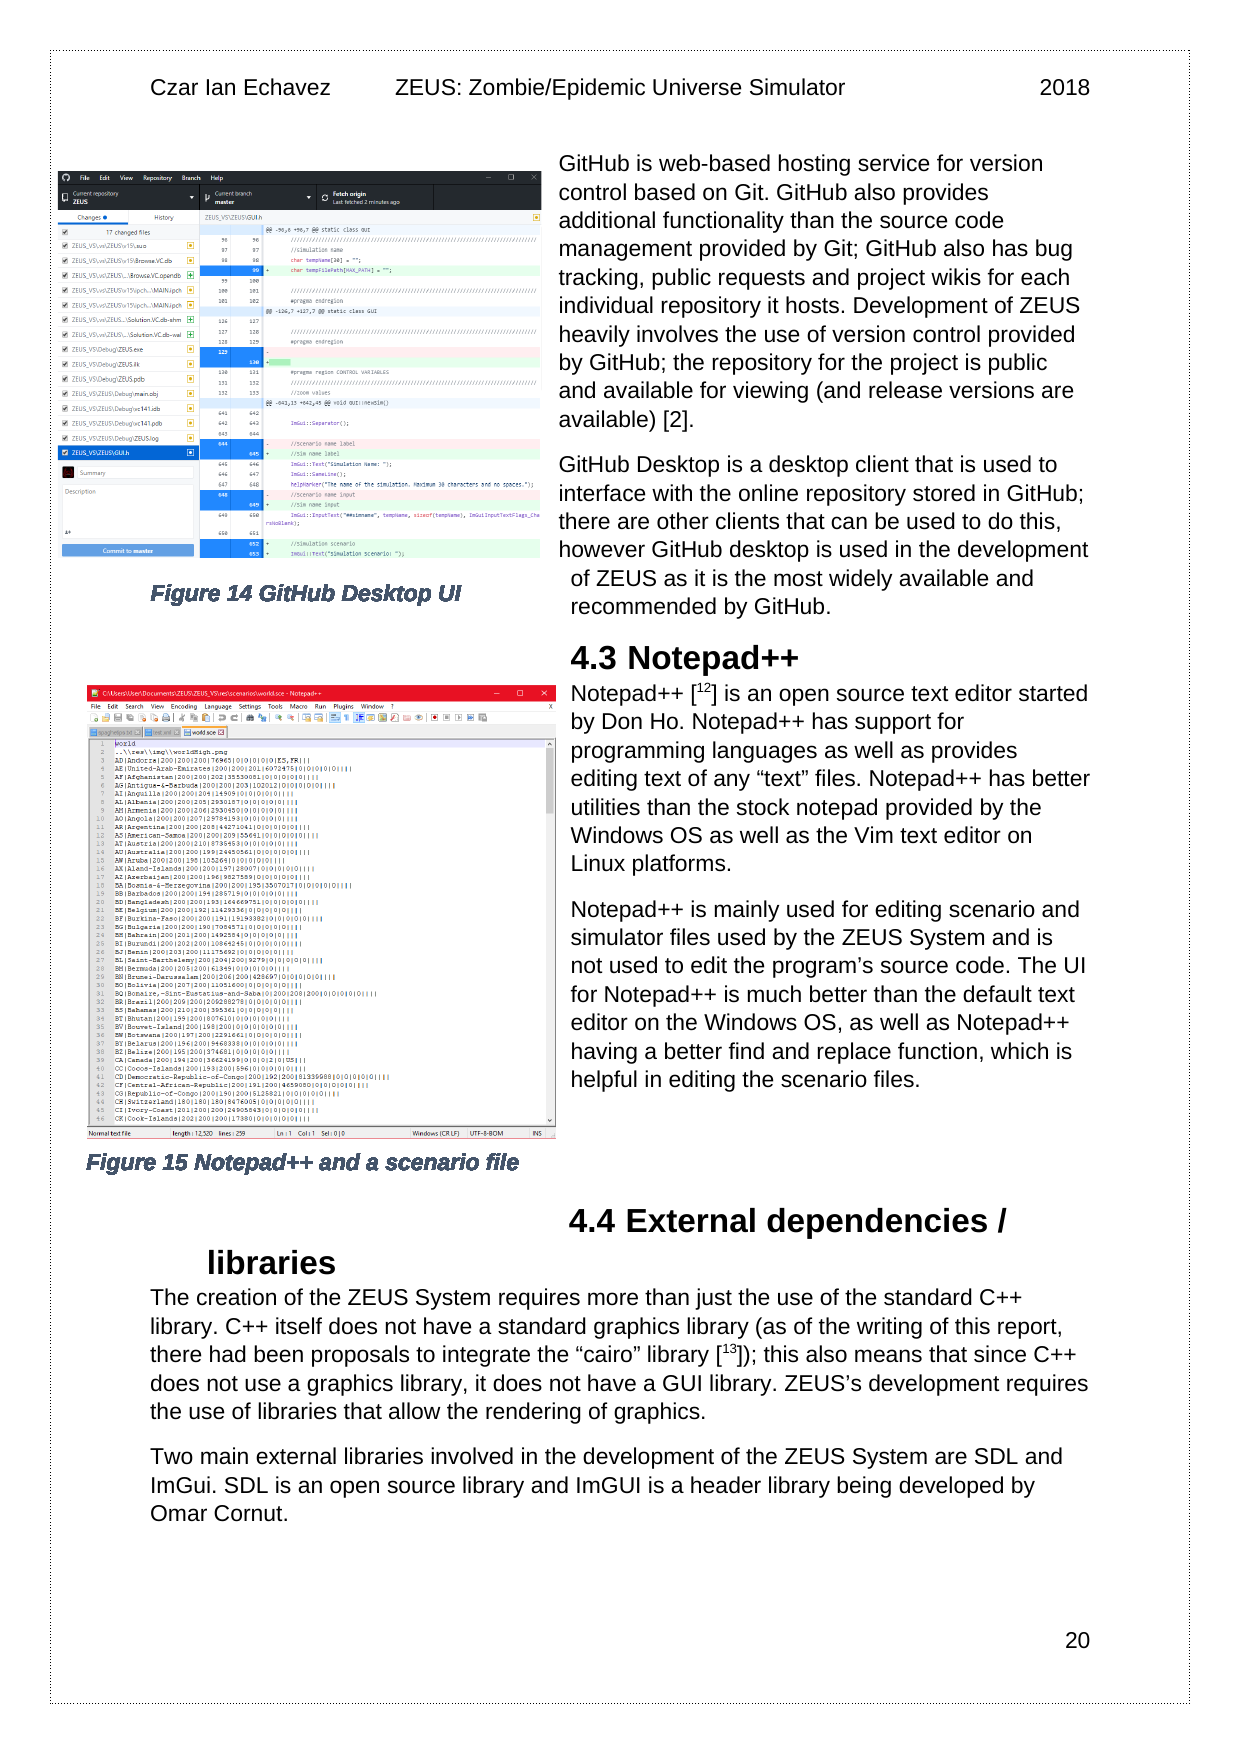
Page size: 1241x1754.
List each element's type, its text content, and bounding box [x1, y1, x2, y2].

subtitle Notepad++ [150, 638, 1090, 677]
text Two main external libraries involved in the development of the ZEUS System are SDL and ImGui. SDL is an open source library and ImGUI is a header library being developed by Omar Cornut. [150, 1443, 1090, 1526]
picture [57, 171, 542, 558]
text Notepad++ is mainly used for editing scenario and simulator files used by the ZEUS System and is not used to edit the program’s source code. The UI for Notepad++ is much better than the default text editor on the Windows OS, as well as Notepad++ having a better find and replace function, which is helpful in editing the scenario files. [556, 896, 1090, 1092]
text GitHub Desktop is a desktop client that is used to interface with the online repository stored in GitHub; there are other clients that can be used to do this, however GitHub desktop is used in the development of ZEUS as it is the most widely available and recommended by GitHub. [150, 451, 1090, 619]
text GitHub is web-based hosting service for version control based on Git. GitHub also provides additional functionality than the source code management provided by Git; GitHub also has bug tracking, public requests and project wikis for each individual repository it hosts. Development of ZEUS heavily involves the use of version control provided by GitHub; the repository for the project is public and available for viewing (and release versions are available) [2]. [150, 150, 1090, 432]
text Notepad++ [] is an open source text editor started by Don Ho. Notepad++ has support for programming languages as well as provides editing text of any “text” files. Notepad++ has better utilities than the stock notepad provided by the Windows OS as well as the Vim text editor on Linux platforms. [150, 680, 1090, 877]
picture [87, 685, 556, 1139]
text The creation of the ZEUS System requires more than just the use of the standard C++ library. C++ itself does not have a standard graphics library (as of the writing of this report, there had been proposals to integrate the “cairo” library []); this also means that since C++ does not use a graphics library, it does not have a GUI library. ZEUS’s development requires the use of libraries that allow the rendering of graphics. [150, 1284, 1090, 1424]
subtitle External dependencies / libraries [150, 1201, 1090, 1281]
